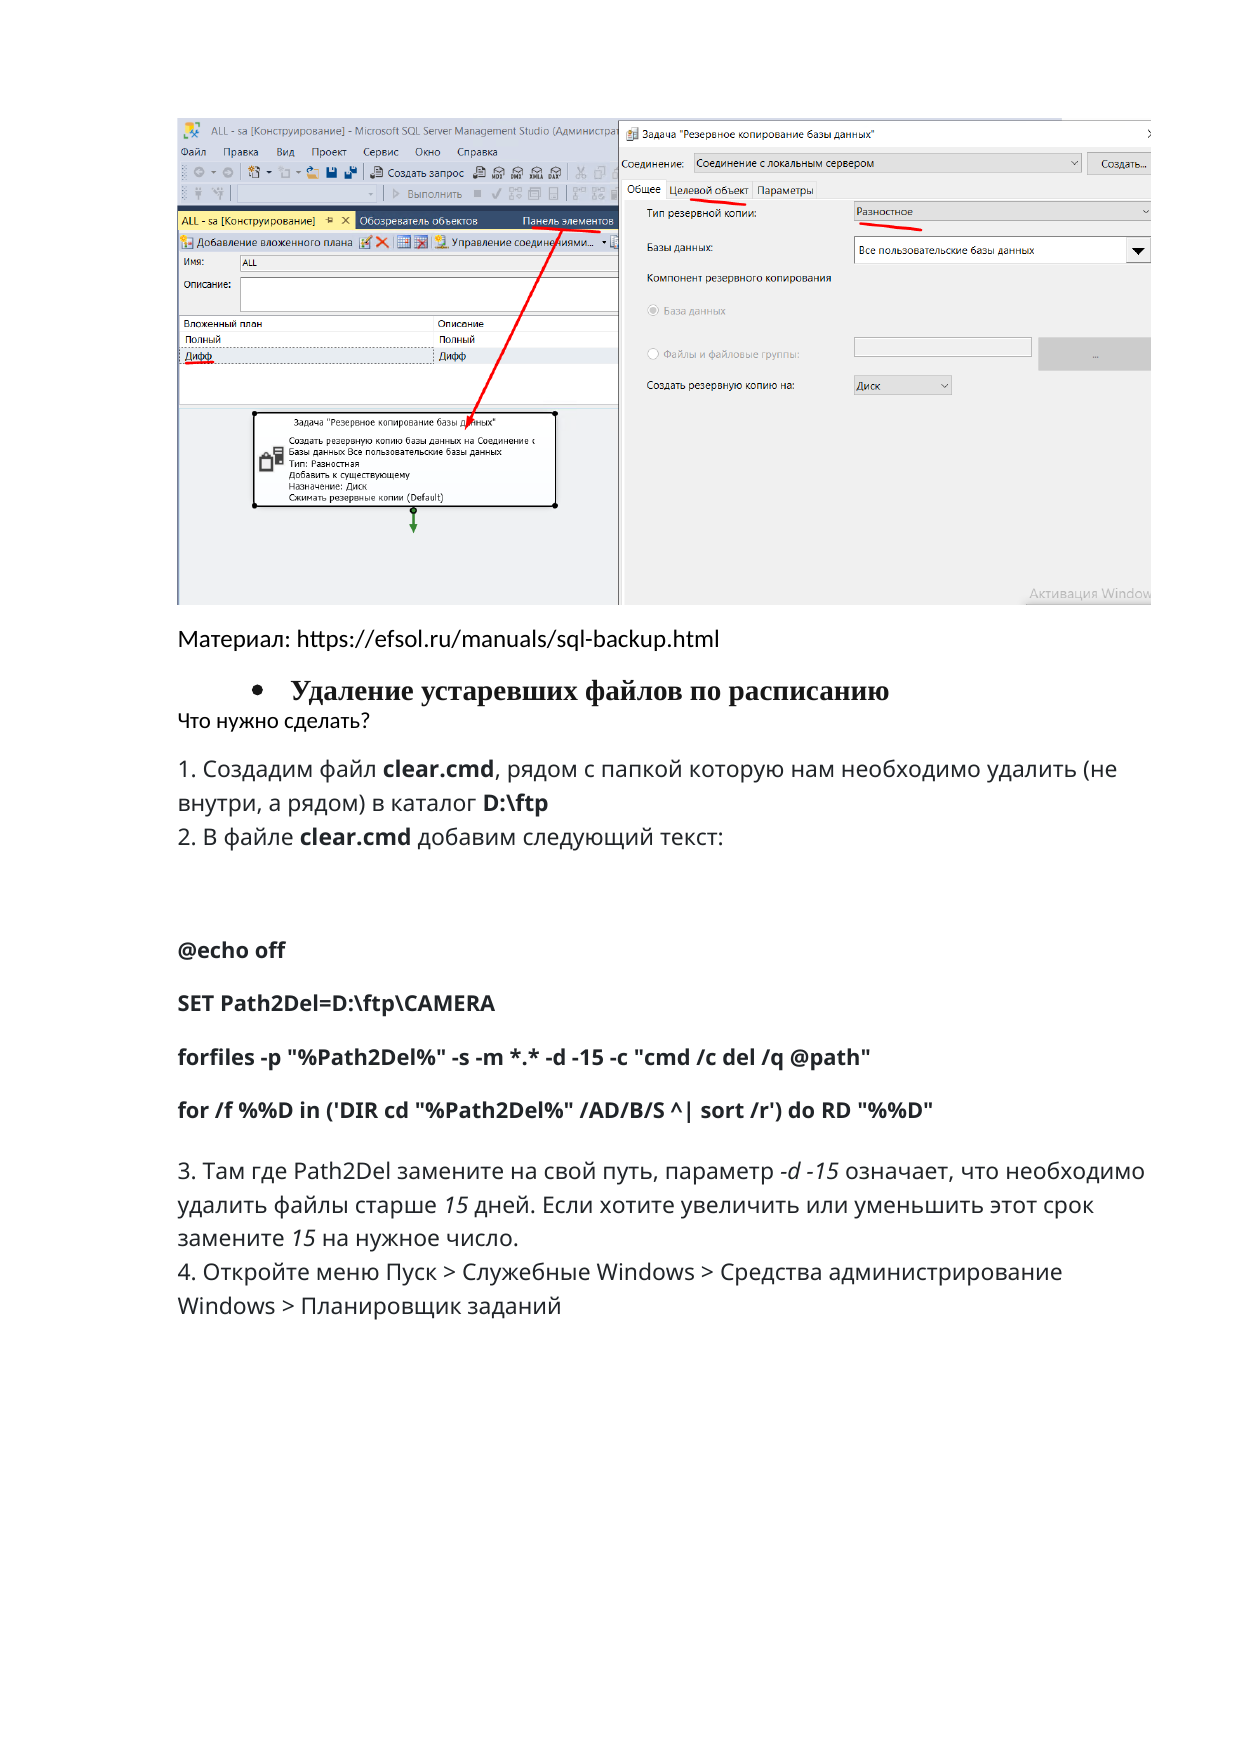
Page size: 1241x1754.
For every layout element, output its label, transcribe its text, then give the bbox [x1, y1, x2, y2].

text forfiles -p "%Path2Del%" -s -m *.* -d -15 -c "cmd /c del /q @path" [177, 1042, 1152, 1095]
text 3. Там где Path2Del замените на свой путь, параметр -d -15 означает, что необходимо удалить файлы старше 15 дней. Если хотите увеличить или уменьшить этот срок замените 15 на нужное число. 4. Откройте меню Пуск > Служебные Windows > Средства администрирование Windows > Планировщик заданий 5. Создадим в планировщике заданий новое задание: 6. После этого каждый день, в 20:00 будет произведено удаление файлов старше 15 дней. [177, 1155, 1152, 1321]
list Удаление устаревших файлов по расписанию [252, 673, 1152, 706]
picture [177, 118, 1151, 605]
text SET Path2Del=D:\ftp\CAMERA [177, 988, 1152, 1042]
text Материал: https://efsol.ru/manuals/sql-backup.html [177, 623, 1152, 654]
text for /f %%D in ('DIR cd "%Path2Del%" /AD/B/S ^| sort /r') do RD "%%D" [177, 1095, 1152, 1125]
text @echo off [177, 935, 1152, 988]
text 1. Создадим файл clear.cmd, рядом с папкой которую нам необходимо удалить (не внутри, а рядом) в каталог D:\ftp 2. В файле clear.cmd добавим следующий текст: [177, 753, 1152, 916]
text Что нужно сделать? [177, 706, 1152, 734]
